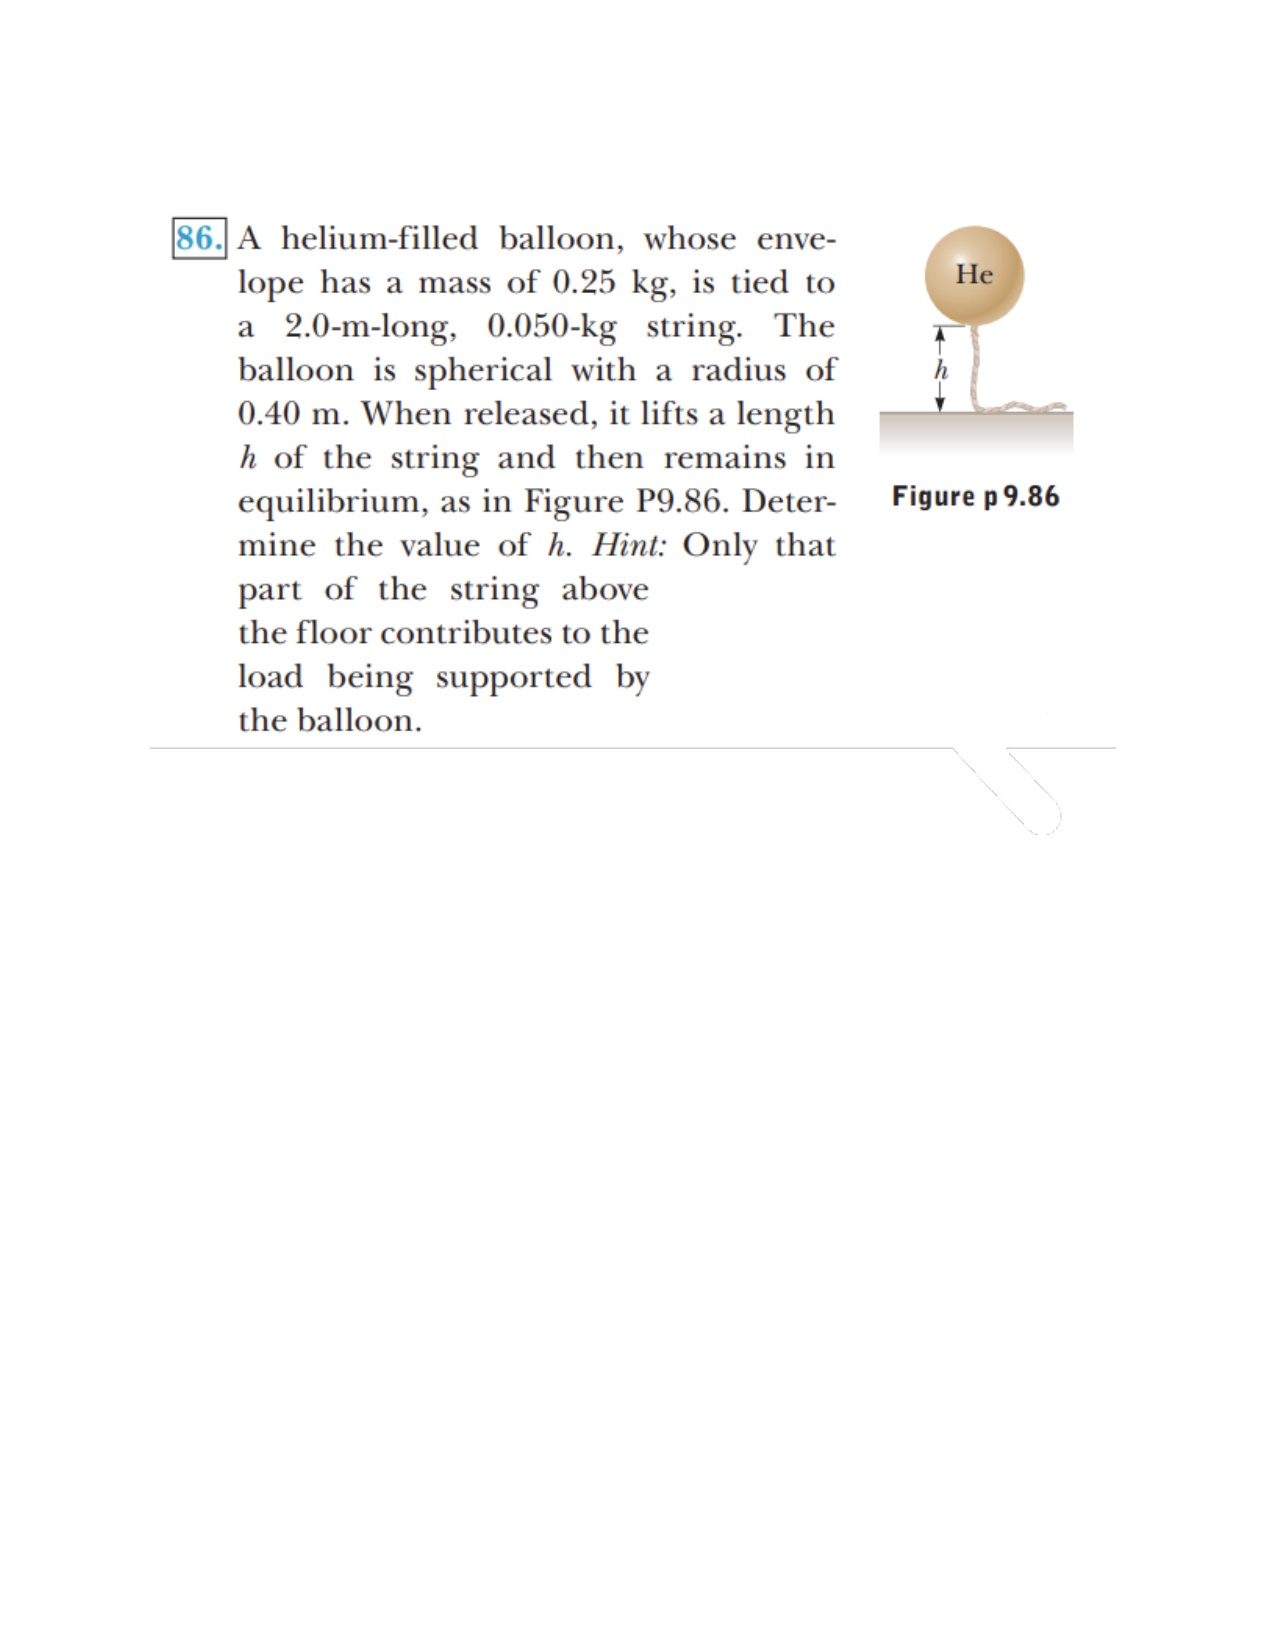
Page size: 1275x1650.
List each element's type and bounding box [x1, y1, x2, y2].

picture [150, 196, 1116, 836]
